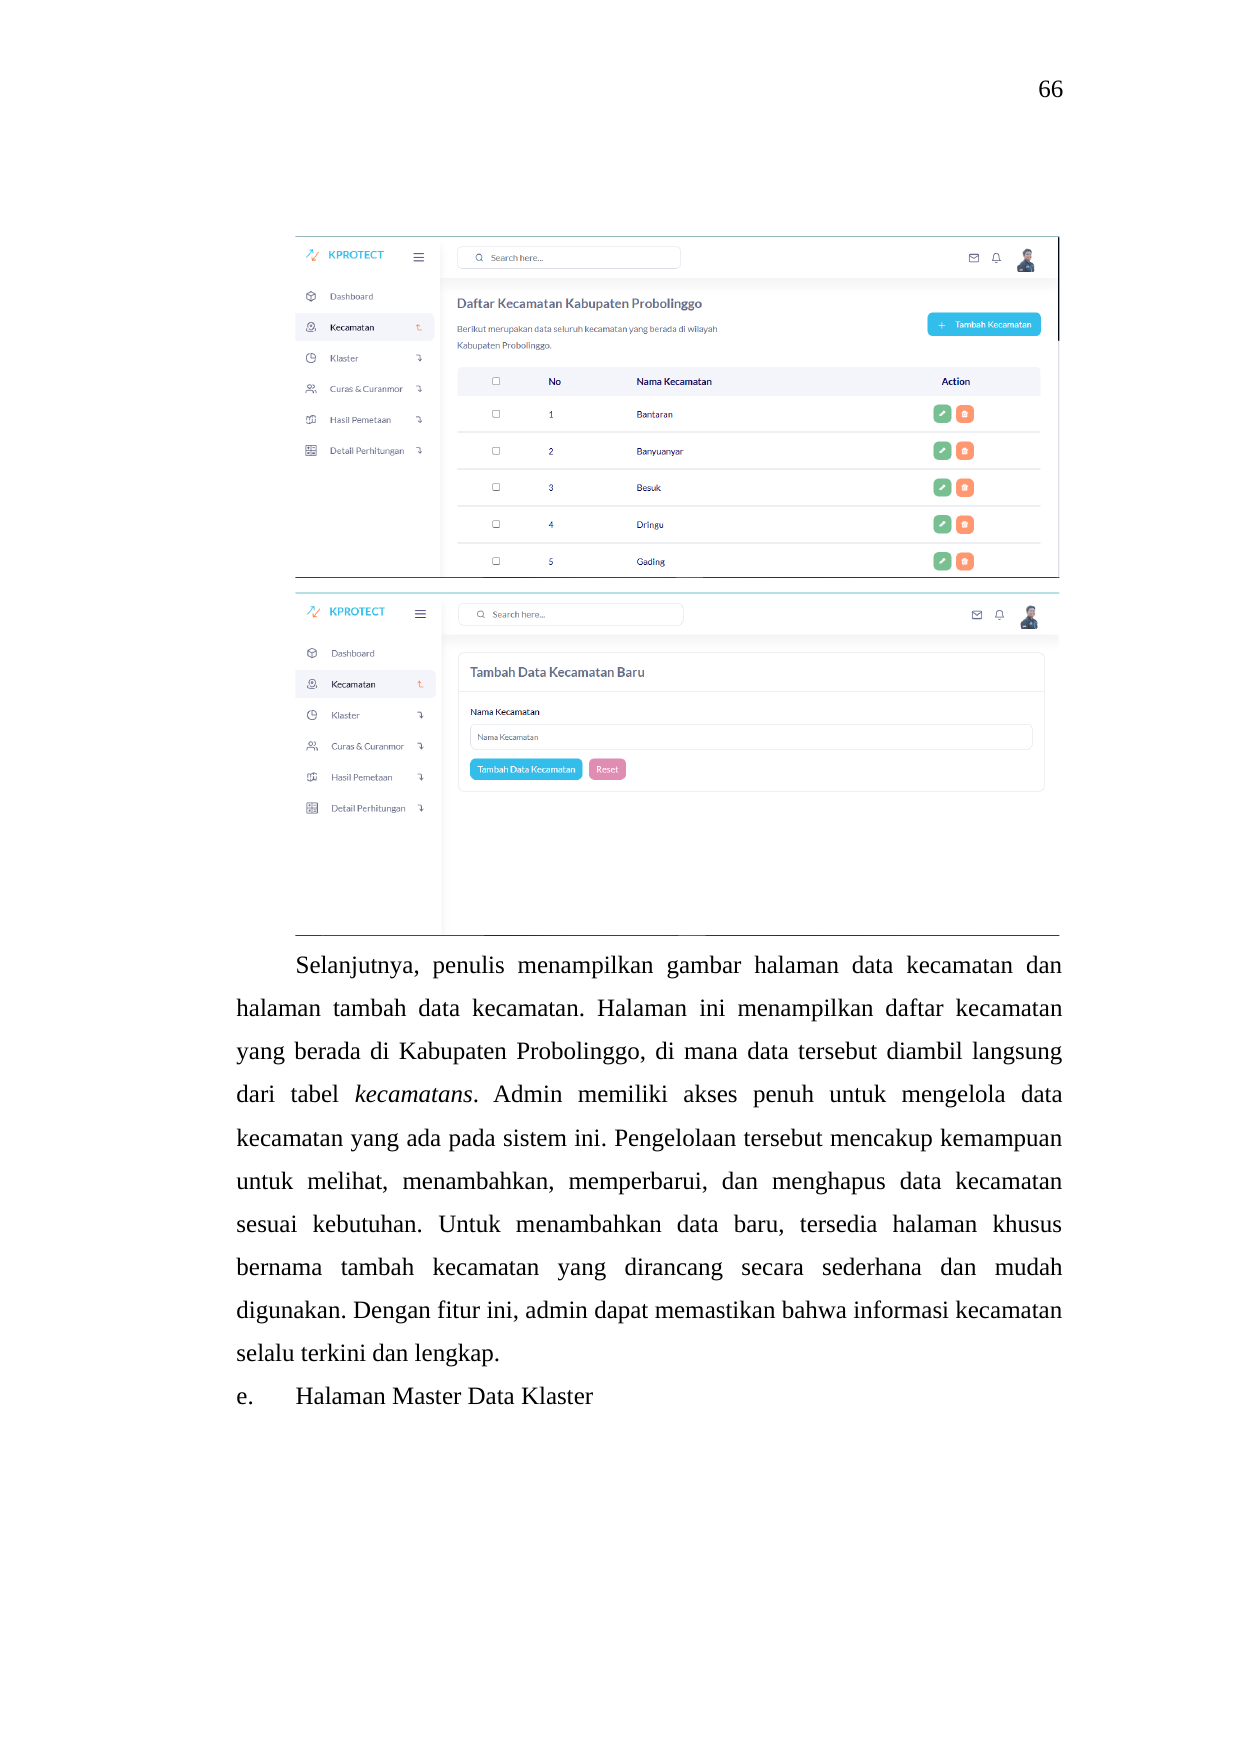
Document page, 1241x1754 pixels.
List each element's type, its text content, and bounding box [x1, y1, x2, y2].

list Halaman Master Data Klaster [236, 1381, 1063, 1410]
picture [295, 236, 1060, 578]
list Selanjutnya, penulis menampilkan gambar halaman data kecamatan dan halaman tambah data kecamatan. Halaman ini menampilkan daftar kecamatan yang berada di Kabupaten Probolinggo, di mana data tersebut diambil langsung dari tabel kecamatans. Admin memiliki akses penuh untuk mengelola data kecamatan yang ada pada sistem ini. Pengelolaan tersebut mencakup kemampuan untuk melihat, menambahkan, memperbarui, dan menghapus data kecamatan sesuai kebutuhan. Untuk menambahkan data baru, tersedia halaman khusus bernama tambah kecamatan yang dirancang secara sederhana dan mudah digunakan. Dengan fitur ini, admin dapat memastikan bahwa informasi kecamatan selalu terkini dan lengkap. [236, 950, 1063, 1367]
picture [295, 592, 1060, 936]
